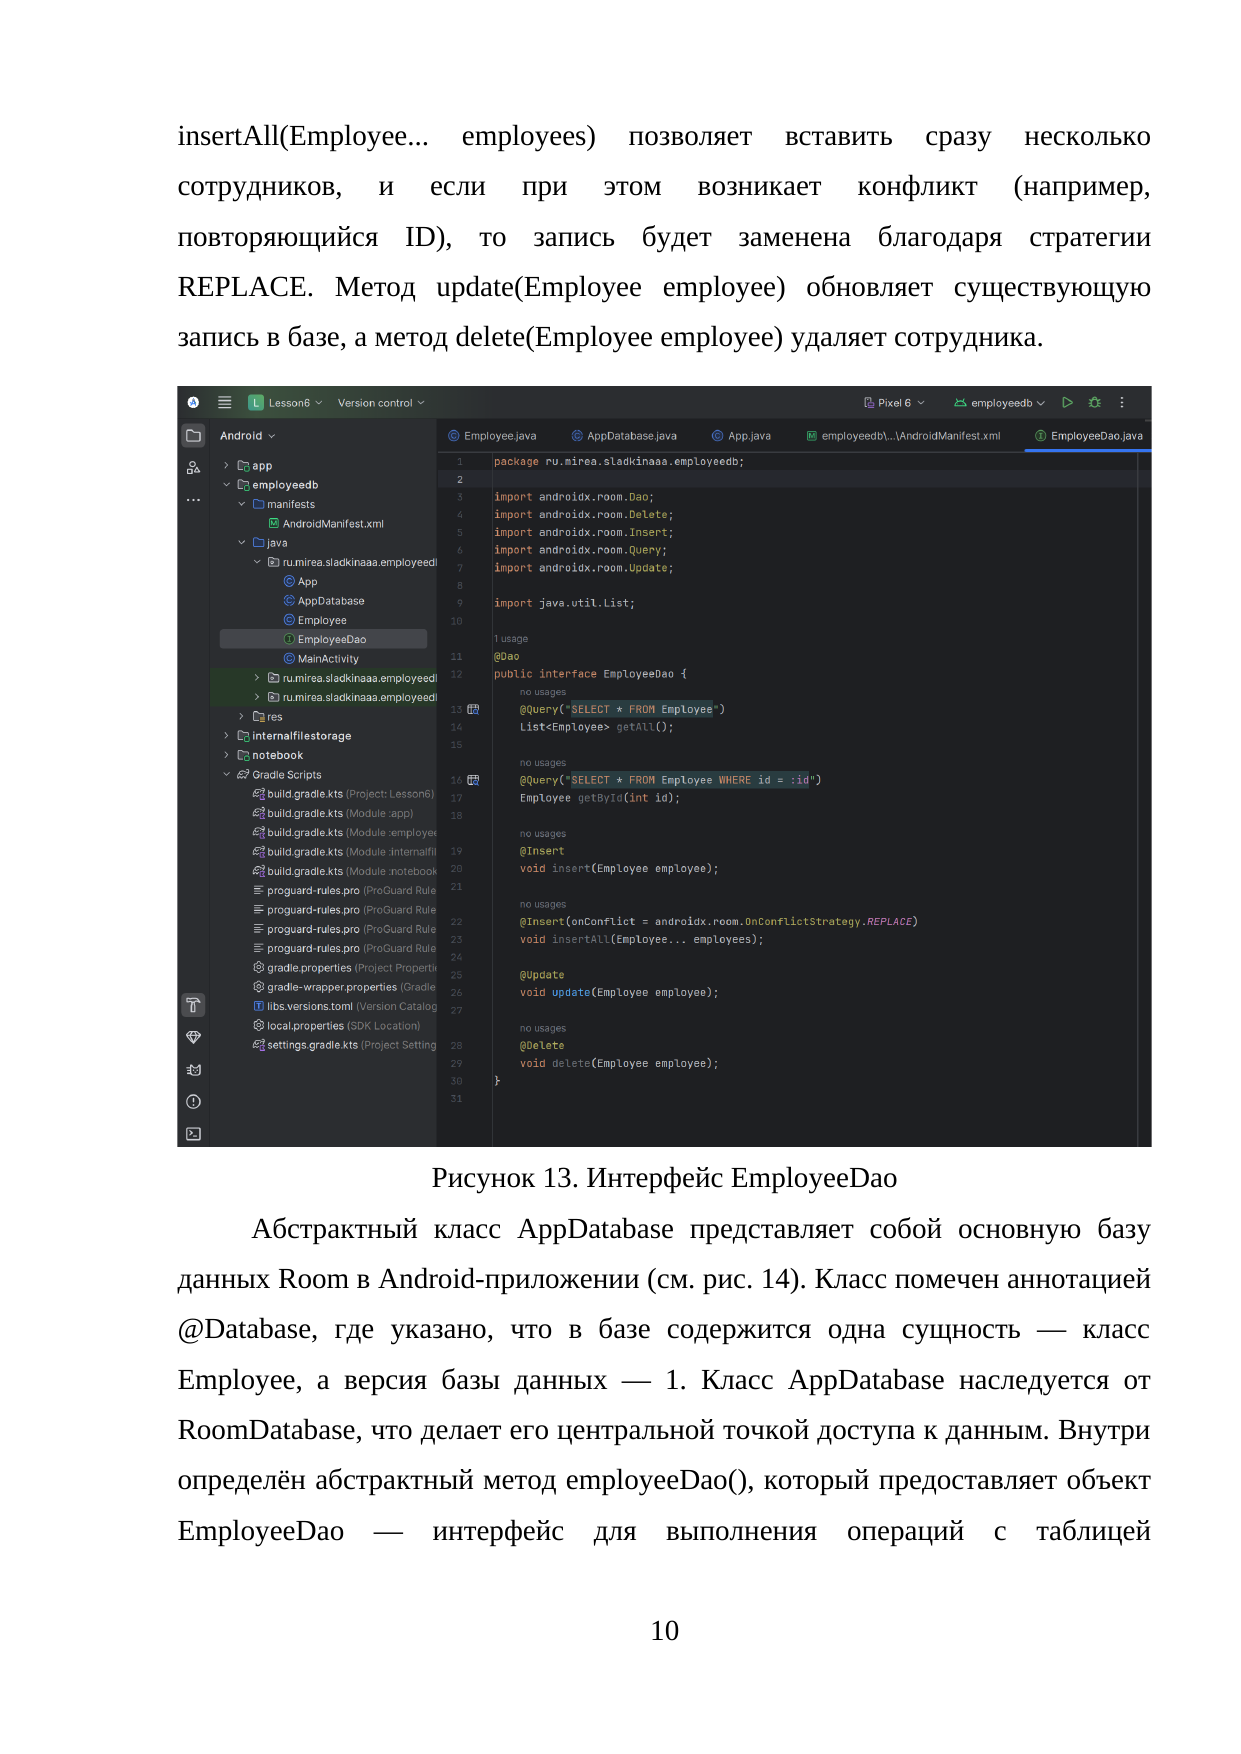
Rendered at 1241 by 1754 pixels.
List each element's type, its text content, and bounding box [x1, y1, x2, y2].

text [177, 118, 1152, 353]
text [177, 1211, 1152, 1546]
picture [177, 386, 1152, 1147]
text Рисунок 13. Интерфейс EmployeeDao [177, 1161, 1152, 1194]
